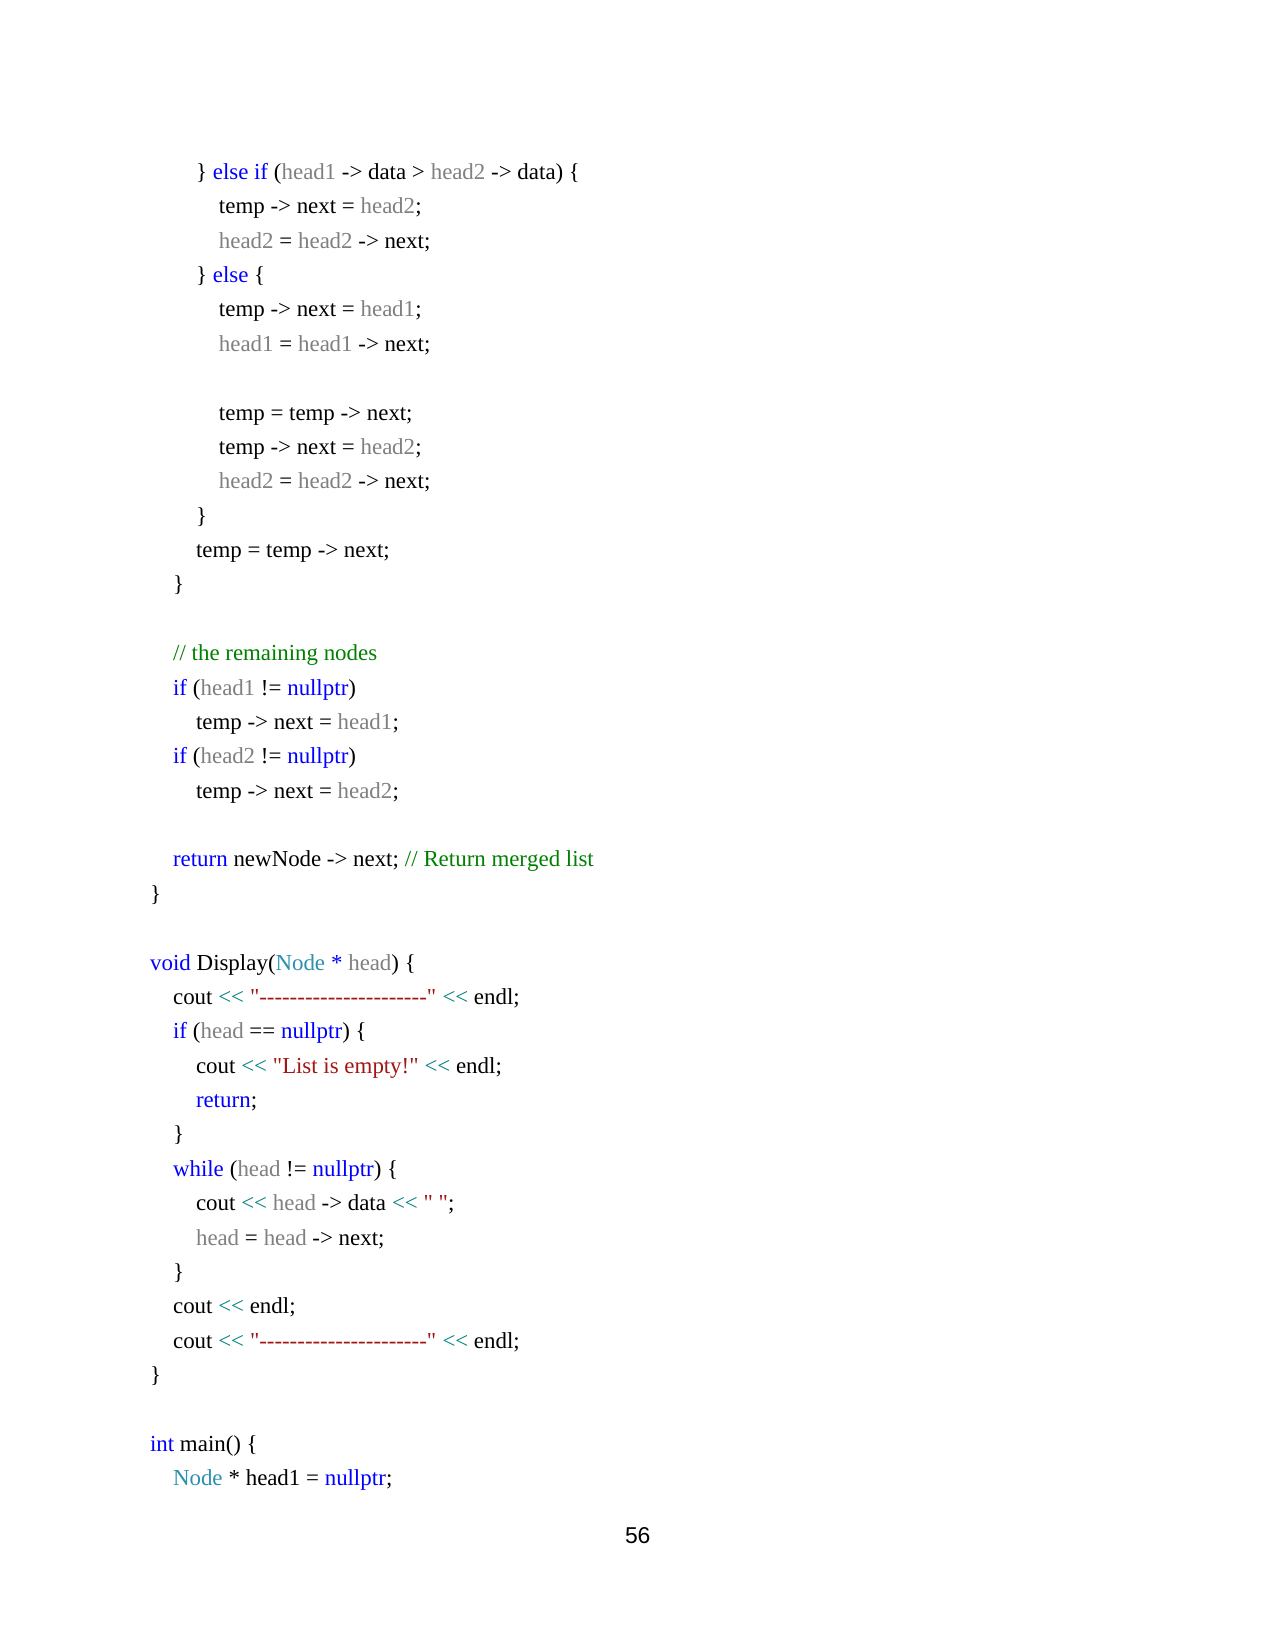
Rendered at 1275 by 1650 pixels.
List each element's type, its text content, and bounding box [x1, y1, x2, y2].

text void Display(Node * head) { [150, 941, 1125, 975]
text head2 = head2 -> next; [150, 459, 1125, 494]
text } [150, 872, 1125, 906]
text if (head == nullptr) { [150, 1009, 1125, 1044]
text } [150, 1250, 1125, 1284]
text temp -> next = head2; [150, 769, 1125, 803]
text return newNode -> next; // Return merged list [150, 837, 1125, 872]
text // the remaining nodes [150, 631, 1125, 666]
text Node * head1 = nullptr; [150, 1456, 1125, 1491]
text temp = temp -> next; [150, 391, 1125, 425]
text head2 = head2 -> next; [150, 219, 1125, 253]
text } else { [150, 253, 1125, 287]
text if (head2 != nullptr) [150, 734, 1125, 769]
text cout << "----------------------" << endl; [150, 975, 1125, 1009]
text cout << endl; [150, 1284, 1125, 1319]
text temp -> next = head1; [150, 700, 1125, 734]
text temp -> next = head1; [150, 287, 1125, 322]
text cout << "----------------------" << endl; [150, 1319, 1125, 1353]
text } else if (head1 -> data > head2 -> data) { [150, 150, 1125, 184]
text if (head1 != nullptr) [150, 666, 1125, 700]
text } [150, 494, 1125, 528]
text temp -> next = head2; [150, 184, 1125, 219]
text int main() { [150, 1422, 1125, 1456]
text head = head -> next; [150, 1216, 1125, 1250]
text cout << head -> data << " "; [150, 1181, 1125, 1216]
text return; [150, 1078, 1125, 1112]
text while (head != nullptr) { [150, 1147, 1125, 1181]
text } [150, 1112, 1125, 1147]
text temp -> next = head2; [150, 425, 1125, 459]
text head1 = head1 -> next; [150, 322, 1125, 356]
text temp = temp -> next; [150, 528, 1125, 562]
text } [150, 562, 1125, 597]
text cout << "List is empty!" << endl; [150, 1044, 1125, 1078]
text } [150, 1353, 1125, 1387]
